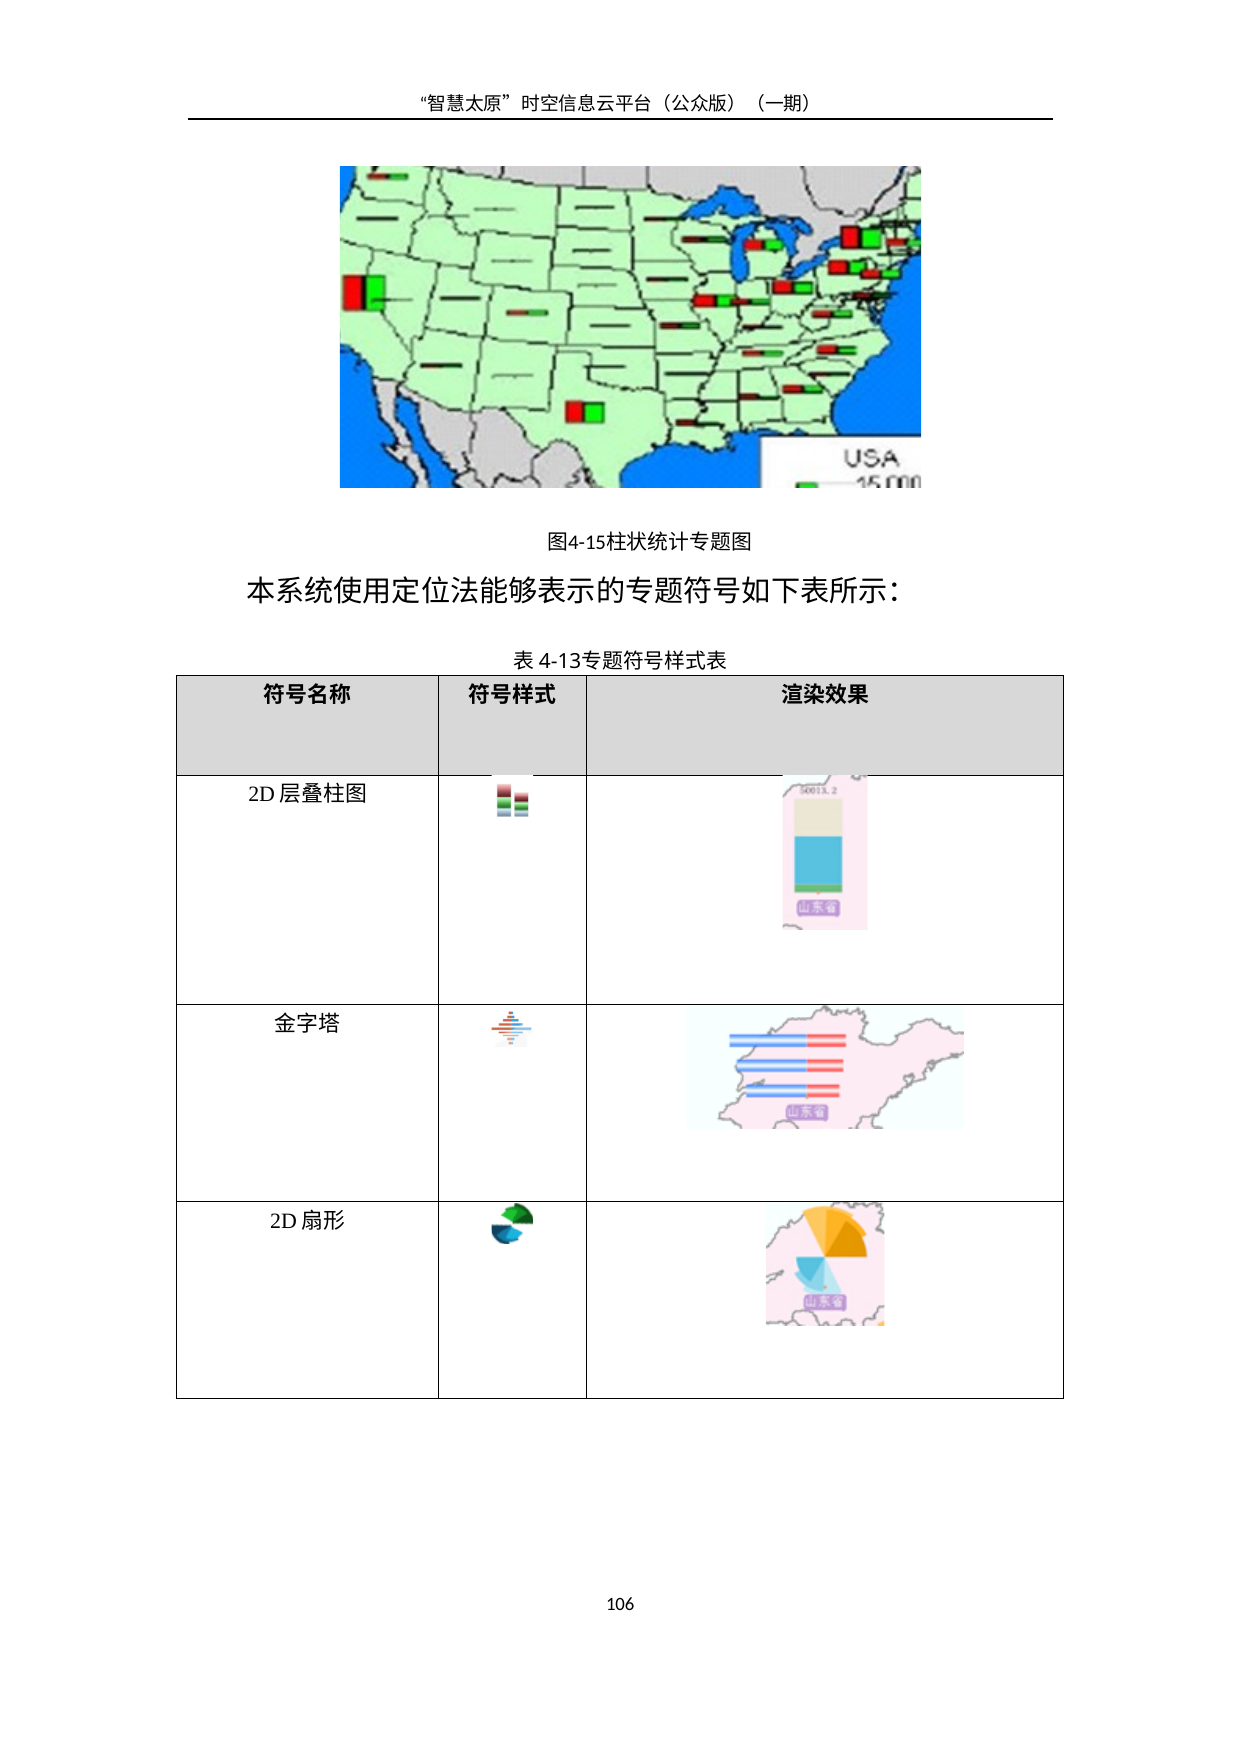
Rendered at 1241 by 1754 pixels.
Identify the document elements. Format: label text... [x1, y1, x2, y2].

table_cell 2D层叠柱图 [177, 776, 438, 1004]
table_header 符号名称 [177, 676, 438, 775]
table_cell [439, 1202, 586, 1398]
picture [686, 1005, 964, 1129]
table_header 符号样式 [439, 676, 586, 775]
table_cell [587, 1005, 1063, 1201]
table_cell [439, 1005, 586, 1201]
table_cell 2D扇形 [177, 1202, 438, 1398]
table_cell 金字塔 [177, 1005, 438, 1201]
picture [491, 1202, 534, 1244]
text 本系统使用定位法能够表示的专题符号如下表所示： [187, 557, 1053, 622]
text 图4-15柱状统计专题图 [187, 524, 1053, 557]
table_cell [439, 776, 586, 1004]
picture [765, 1202, 885, 1326]
picture [782, 775, 868, 930]
table_cell [587, 1202, 1063, 1398]
table_cell [587, 776, 1063, 1004]
picture [491, 1005, 534, 1047]
picture [491, 775, 534, 818]
table_header 渲染效果 [587, 676, 1063, 775]
picture [339, 166, 922, 488]
